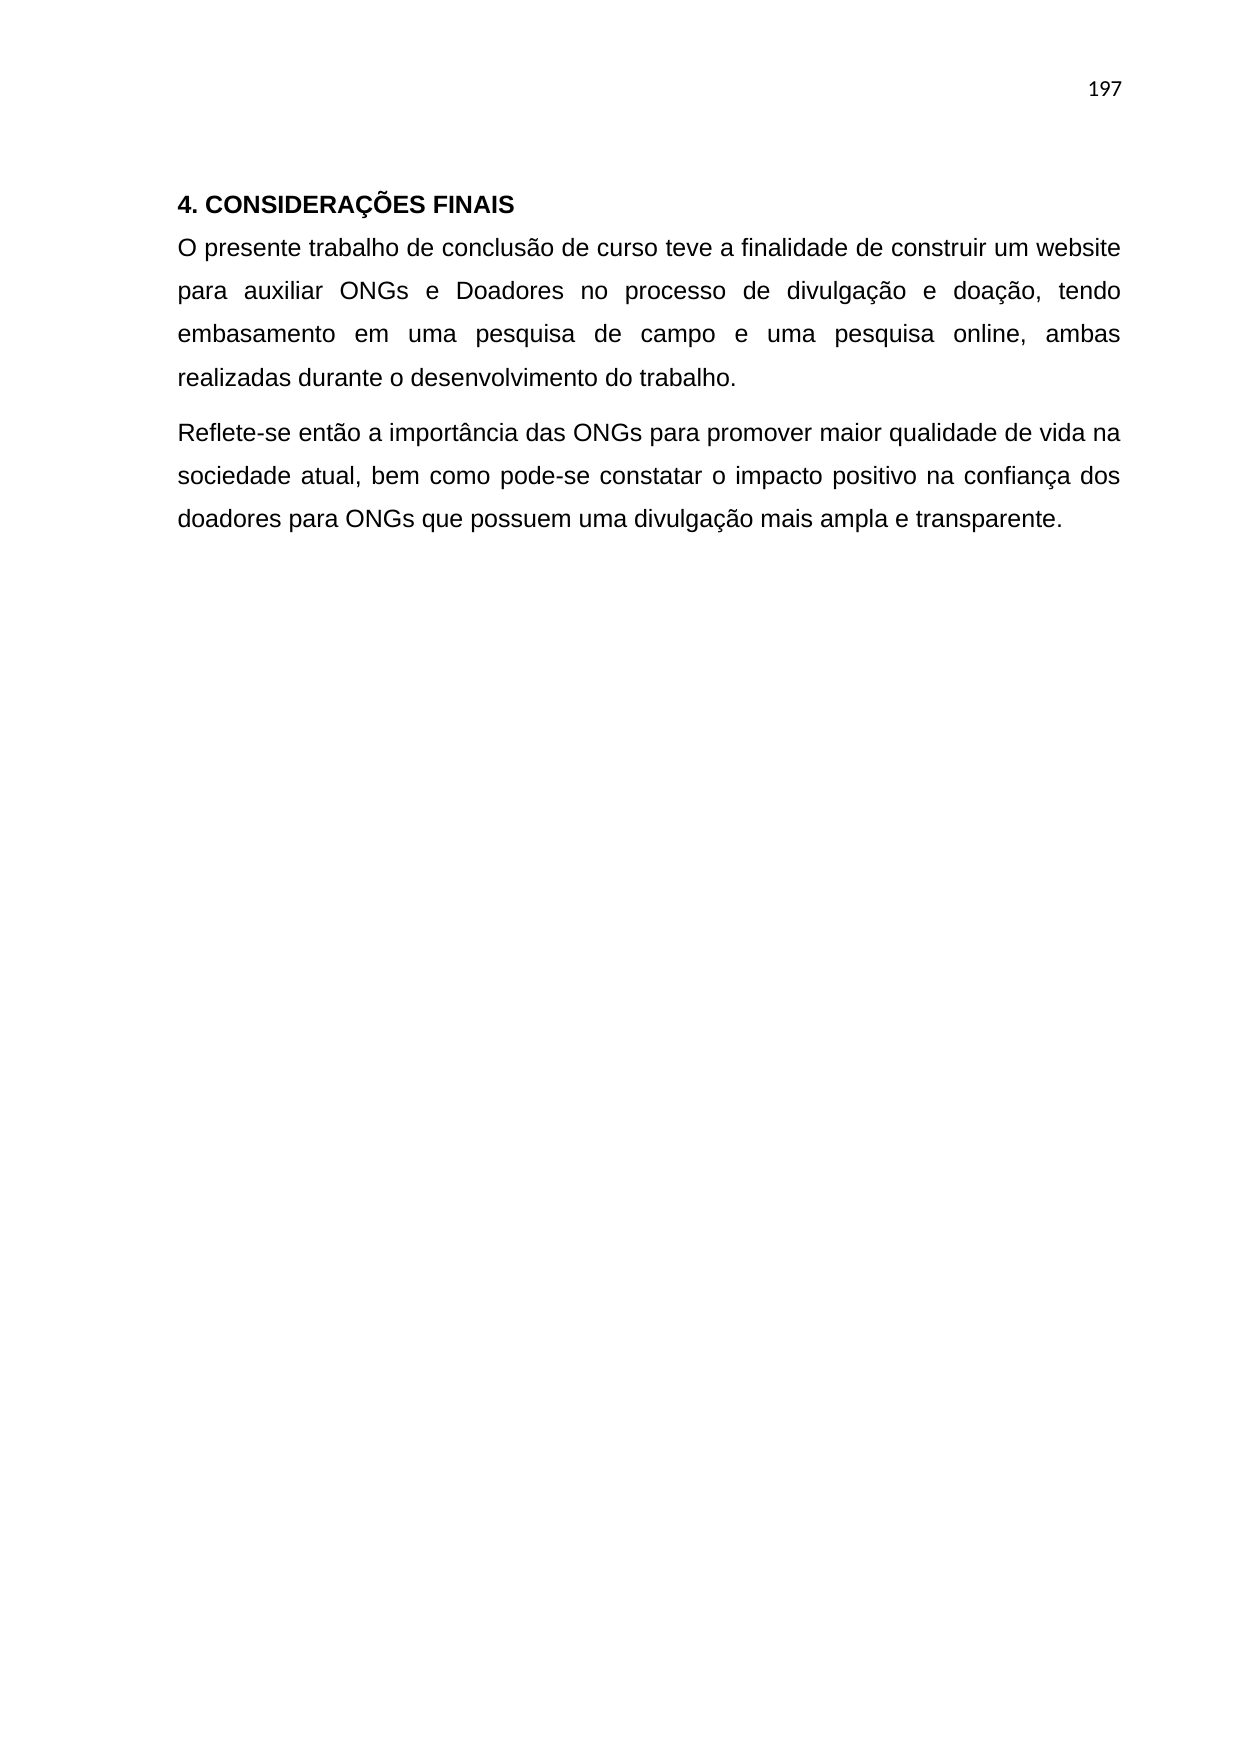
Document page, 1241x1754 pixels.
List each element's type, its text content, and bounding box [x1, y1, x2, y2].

text Reflete-se então a importância das ONGs para promover maior qualidade de vida na sociedade atual, bem como pode-se constatar o impacto positivo na confiança dos doadores para ONGs que possuem uma divulgação mais ampla e transparente. [177, 418, 1122, 533]
subtitle 4. CONSIDERAÇÕES FINAIS [177, 190, 1122, 218]
text O presente trabalho de conclusão de curso teve a finalidade de construir um website para auxiliar ONGs e Doadores no processo de divulgação e doação, tendo embasamento em uma pesquisa de campo e uma pesquisa online, ambas realizadas durante o desenvolvimento do trabalho. [177, 233, 1122, 391]
